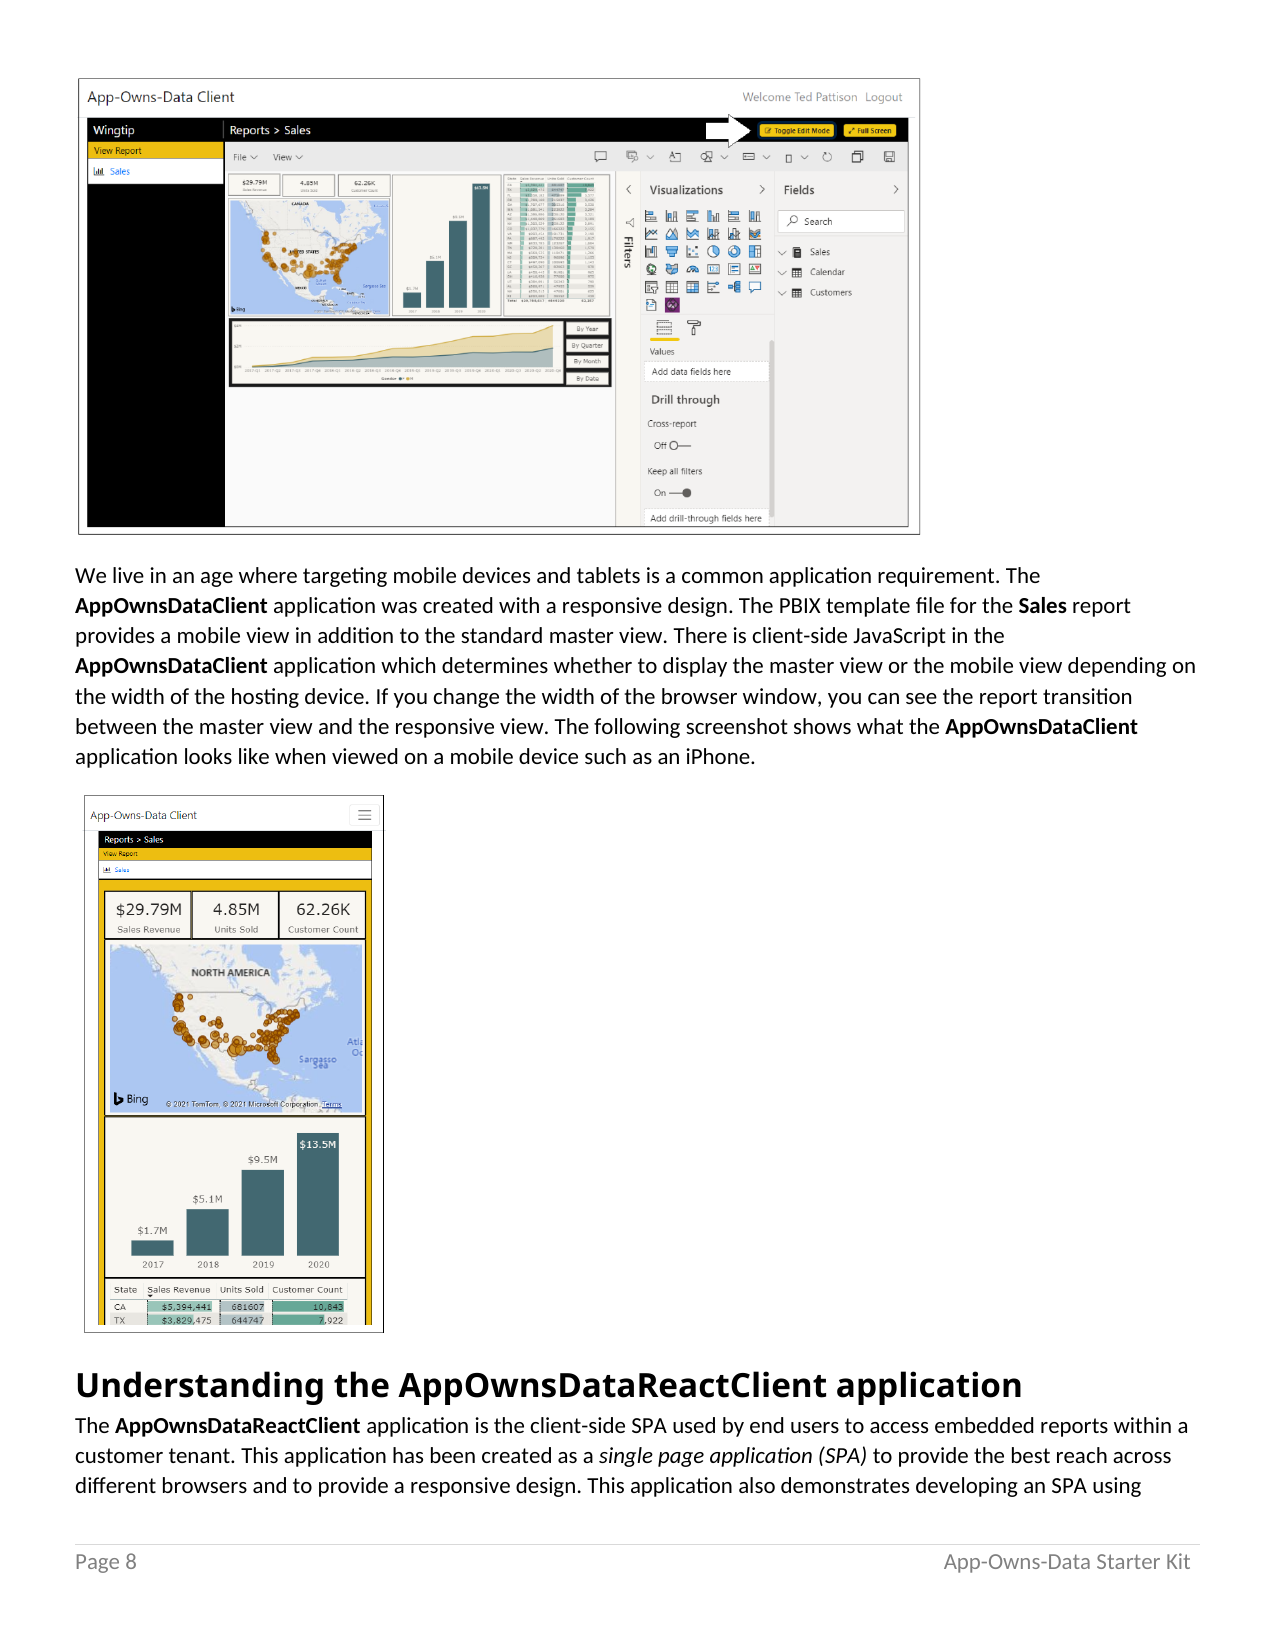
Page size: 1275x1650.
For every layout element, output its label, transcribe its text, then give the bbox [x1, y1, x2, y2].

text We live in an age where targeting mobile devices and tablets is a common application requirement. The AppOwnsDataClient application was created with a responsive design. The PBIX template file for the Sales report provides a mobile view in addition to the standard master view. There is client-side JavaScript in the AppOwnsDataClient application which determines whether to display the master view or the mobile view depending on the width of the hosting device. If you change the width of the browser window, you can see the report transition between the master view and the responsive view. The following screenshot shows what the AppOwnsDataClient application looks like when viewed on a mobile device such as an iPhone. [75, 561, 1200, 770]
subtitle Understanding the AppOwnsDataReactClient application [75, 1362, 1200, 1407]
picture [75, 789, 395, 1343]
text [75, 1411, 1200, 1499]
picture [75, 75, 930, 542]
